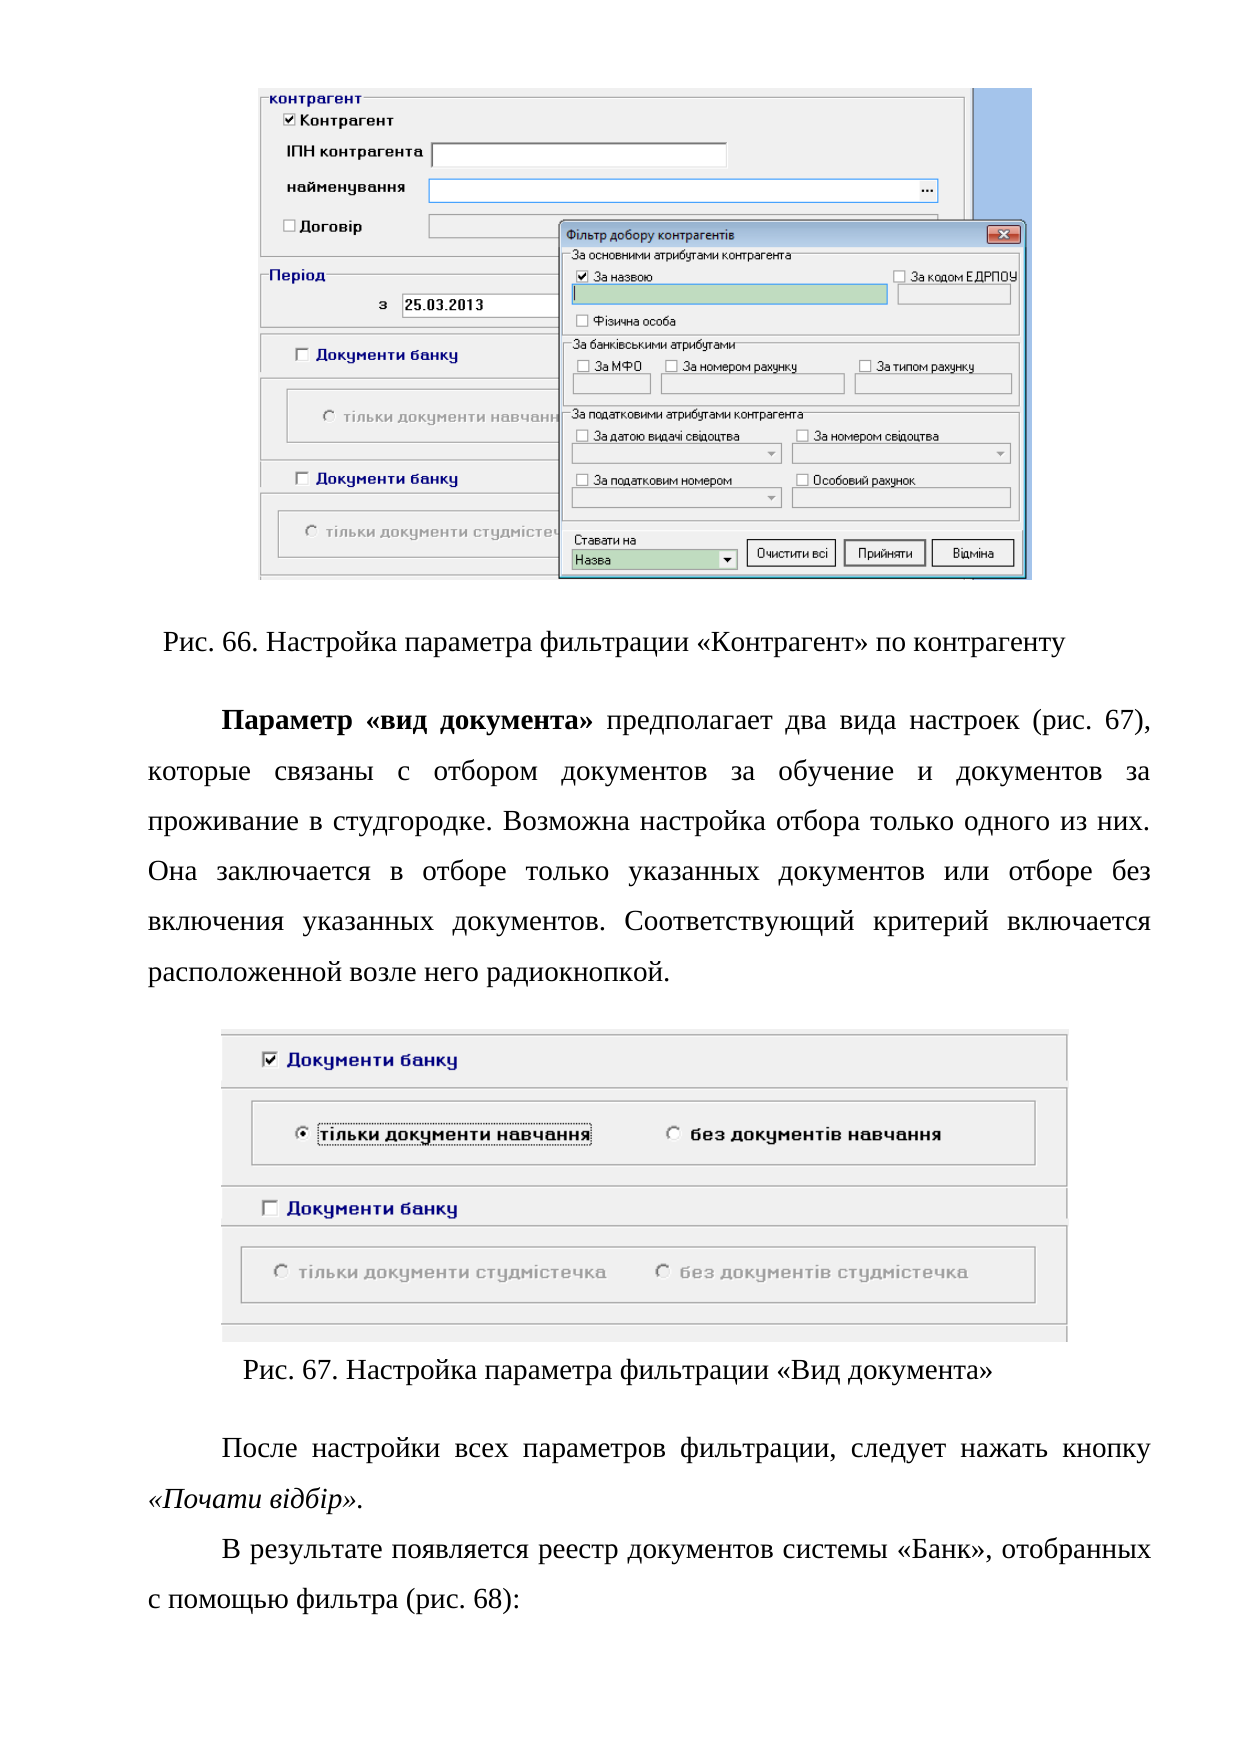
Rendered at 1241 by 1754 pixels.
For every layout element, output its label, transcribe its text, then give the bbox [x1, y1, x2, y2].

text В результате появляется реестр документов системы «Банк», отобранных с помощью фильтра (рис. 68): [148, 1531, 1152, 1615]
text Параметр «вид документа» предполагает два вида настроек (рис. 67), которые связаны с отбором документов за обучение и документов за проживание в студгородке. Возможна настройка отбора только одного из них. Она заключается в отборе только указанных документов или отборе без включения указанных документов. Соответствующий критерий включается расположенной возле него радиокнопкой. [148, 702, 1152, 987]
picture [258, 88, 1032, 580]
picture [221, 1029, 1069, 1342]
text После настройки всех параметров фильтрации, следует нажать кнопку «Почати відбір». [148, 1430, 1152, 1514]
